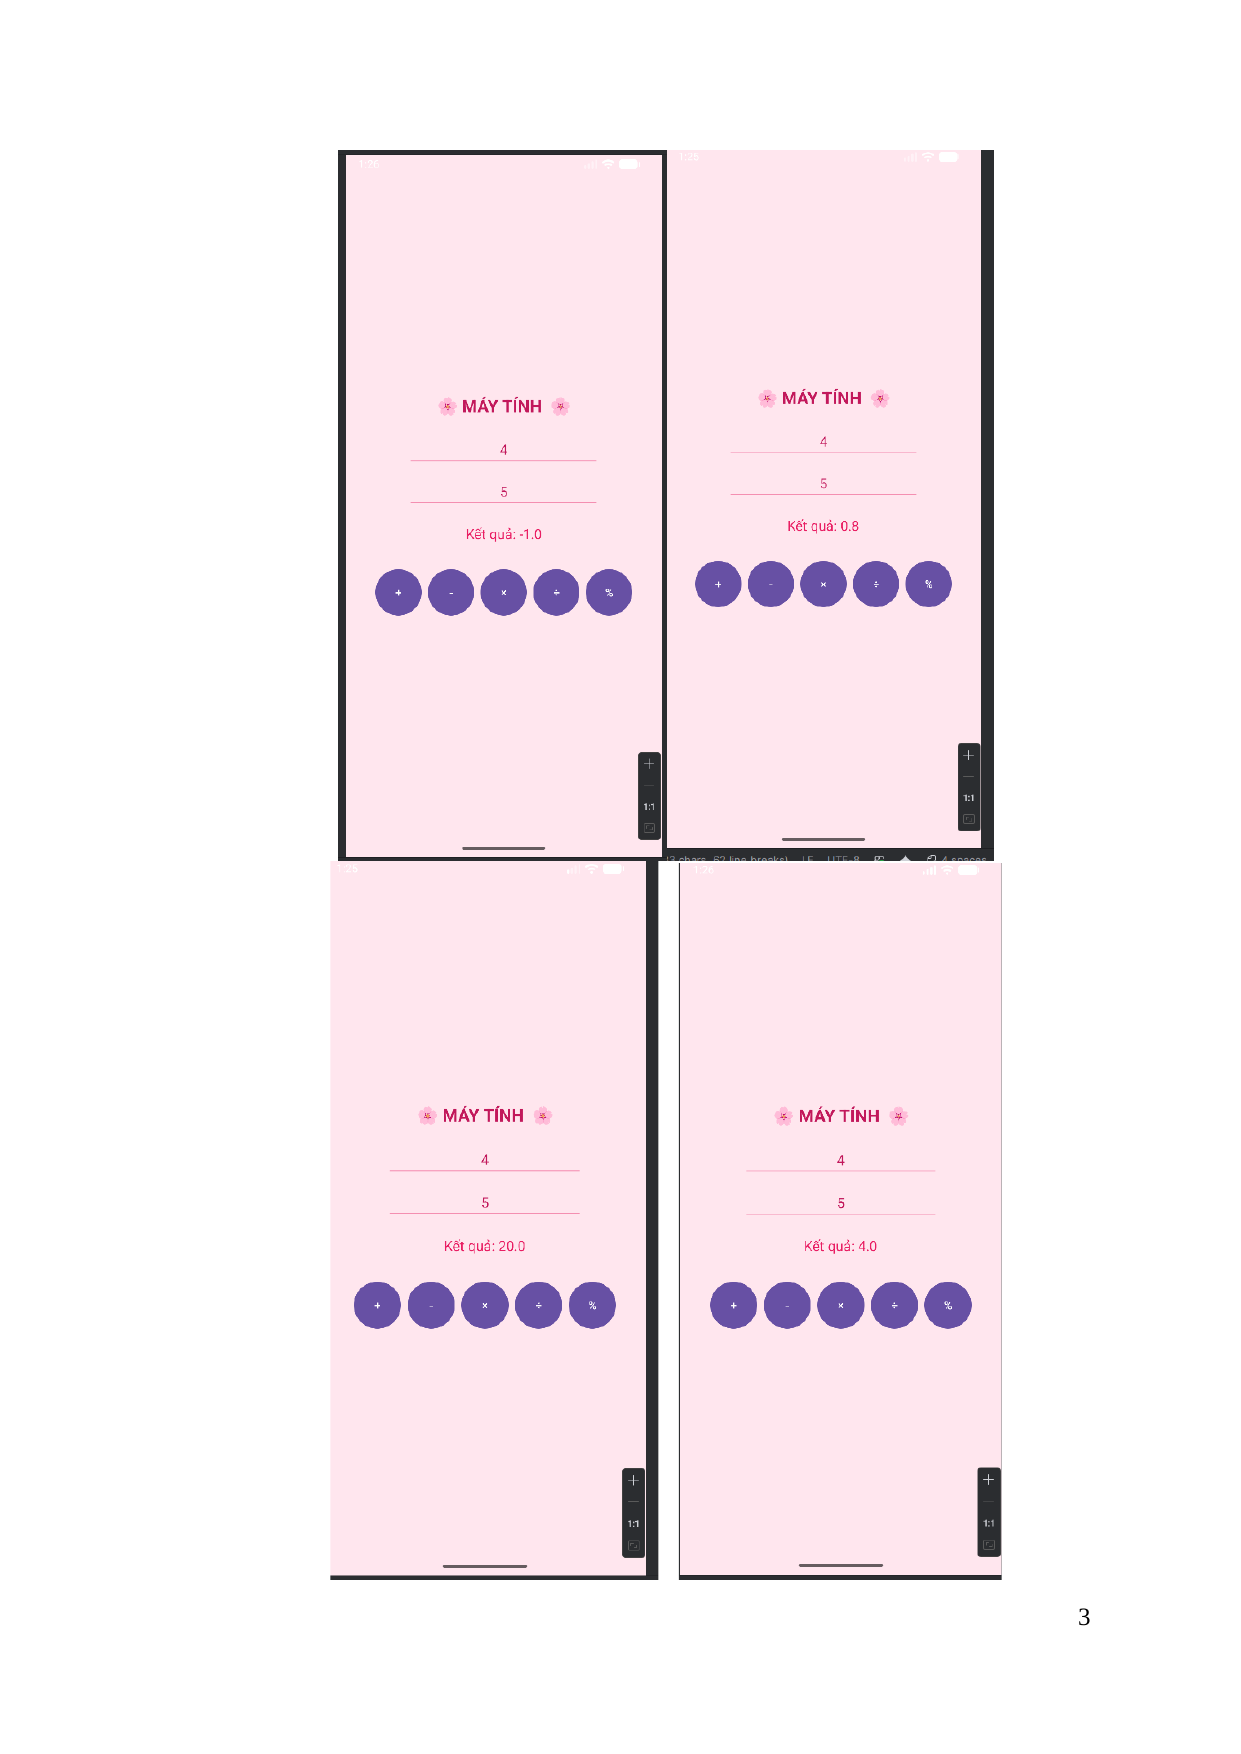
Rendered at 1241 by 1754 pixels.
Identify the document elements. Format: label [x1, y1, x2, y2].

picture [330, 150, 994, 1580]
picture [678, 863, 1002, 1580]
